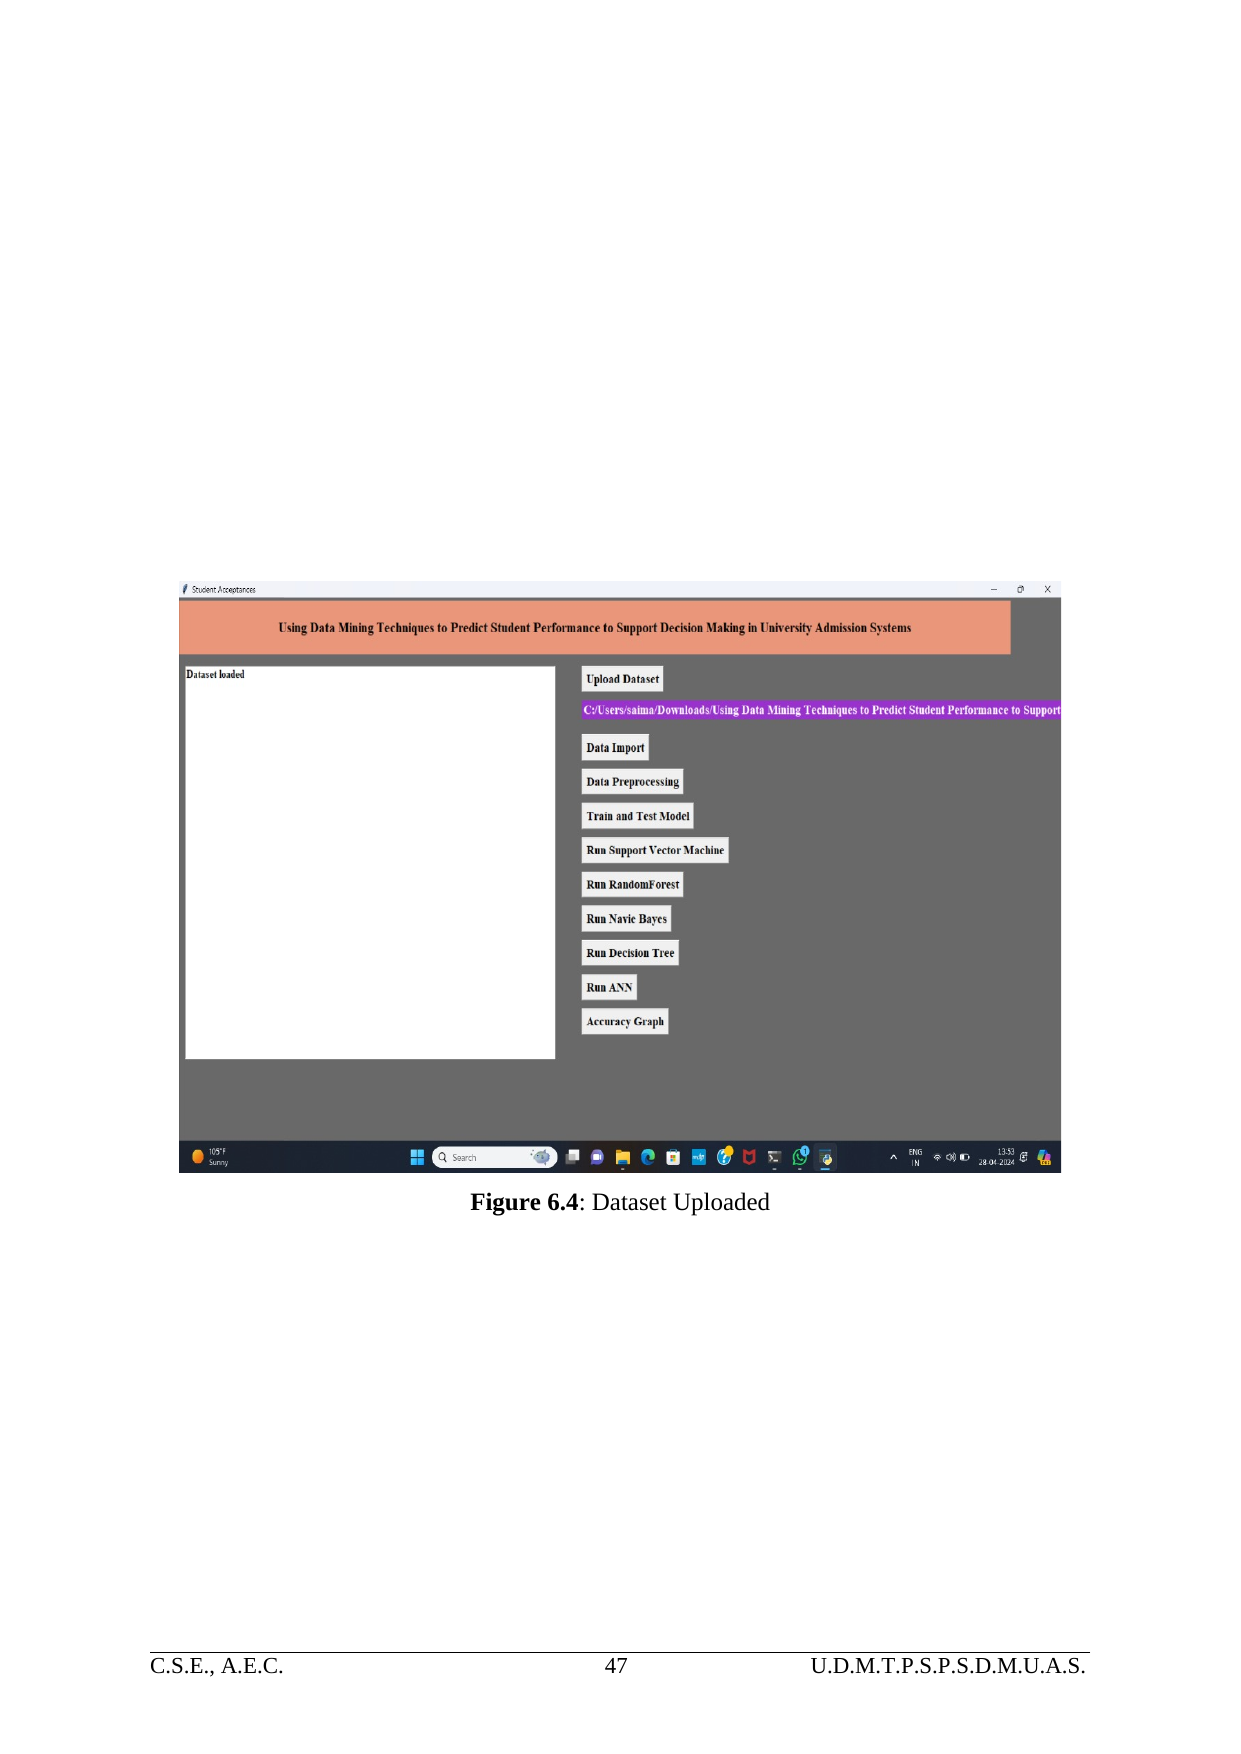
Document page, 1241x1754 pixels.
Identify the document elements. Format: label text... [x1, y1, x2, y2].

picture [179, 581, 1062, 1173]
